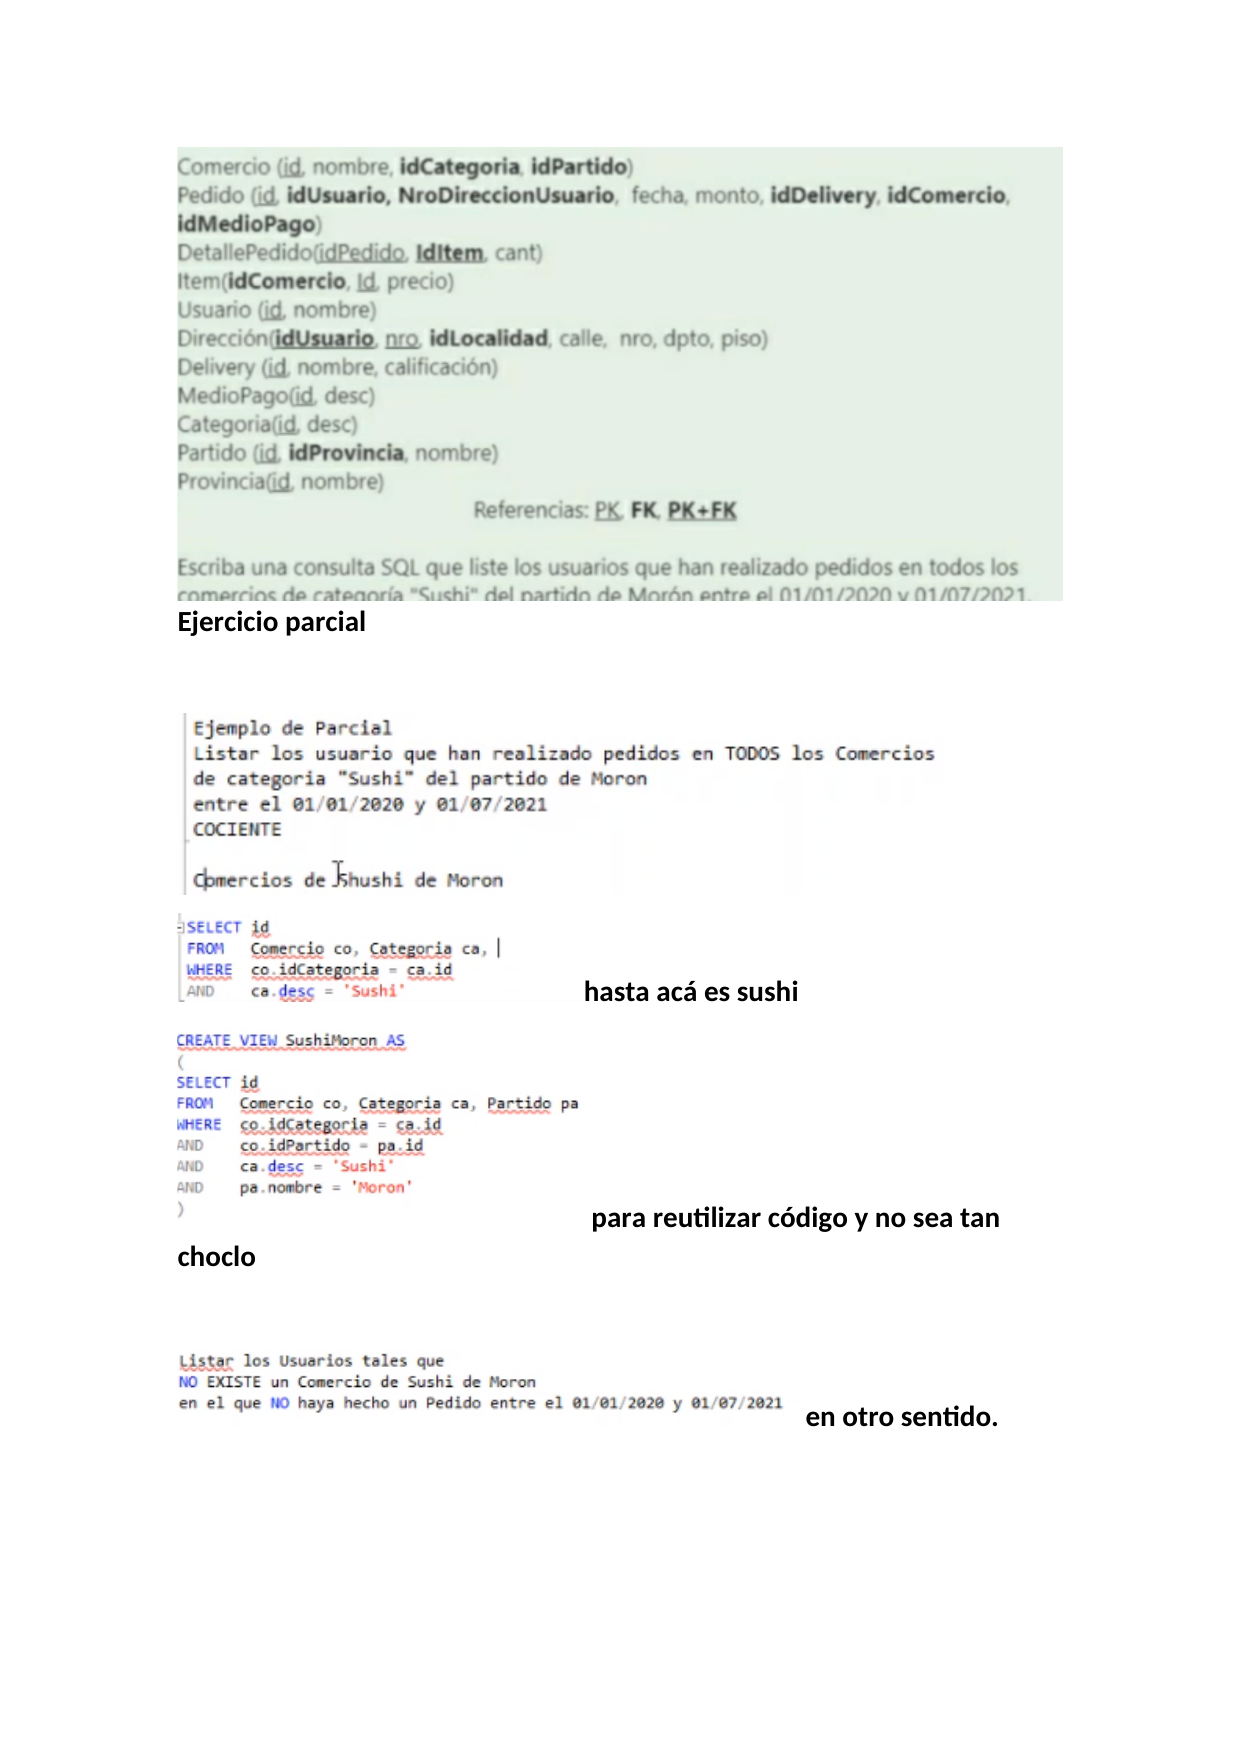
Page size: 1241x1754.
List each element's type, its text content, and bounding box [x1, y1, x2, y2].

picture [177, 1348, 806, 1427]
picture [177, 1027, 592, 1228]
text Ejercicio parcial [177, 601, 1063, 638]
picture [177, 147, 1063, 601]
picture [177, 913, 584, 1002]
picture [177, 713, 1014, 895]
